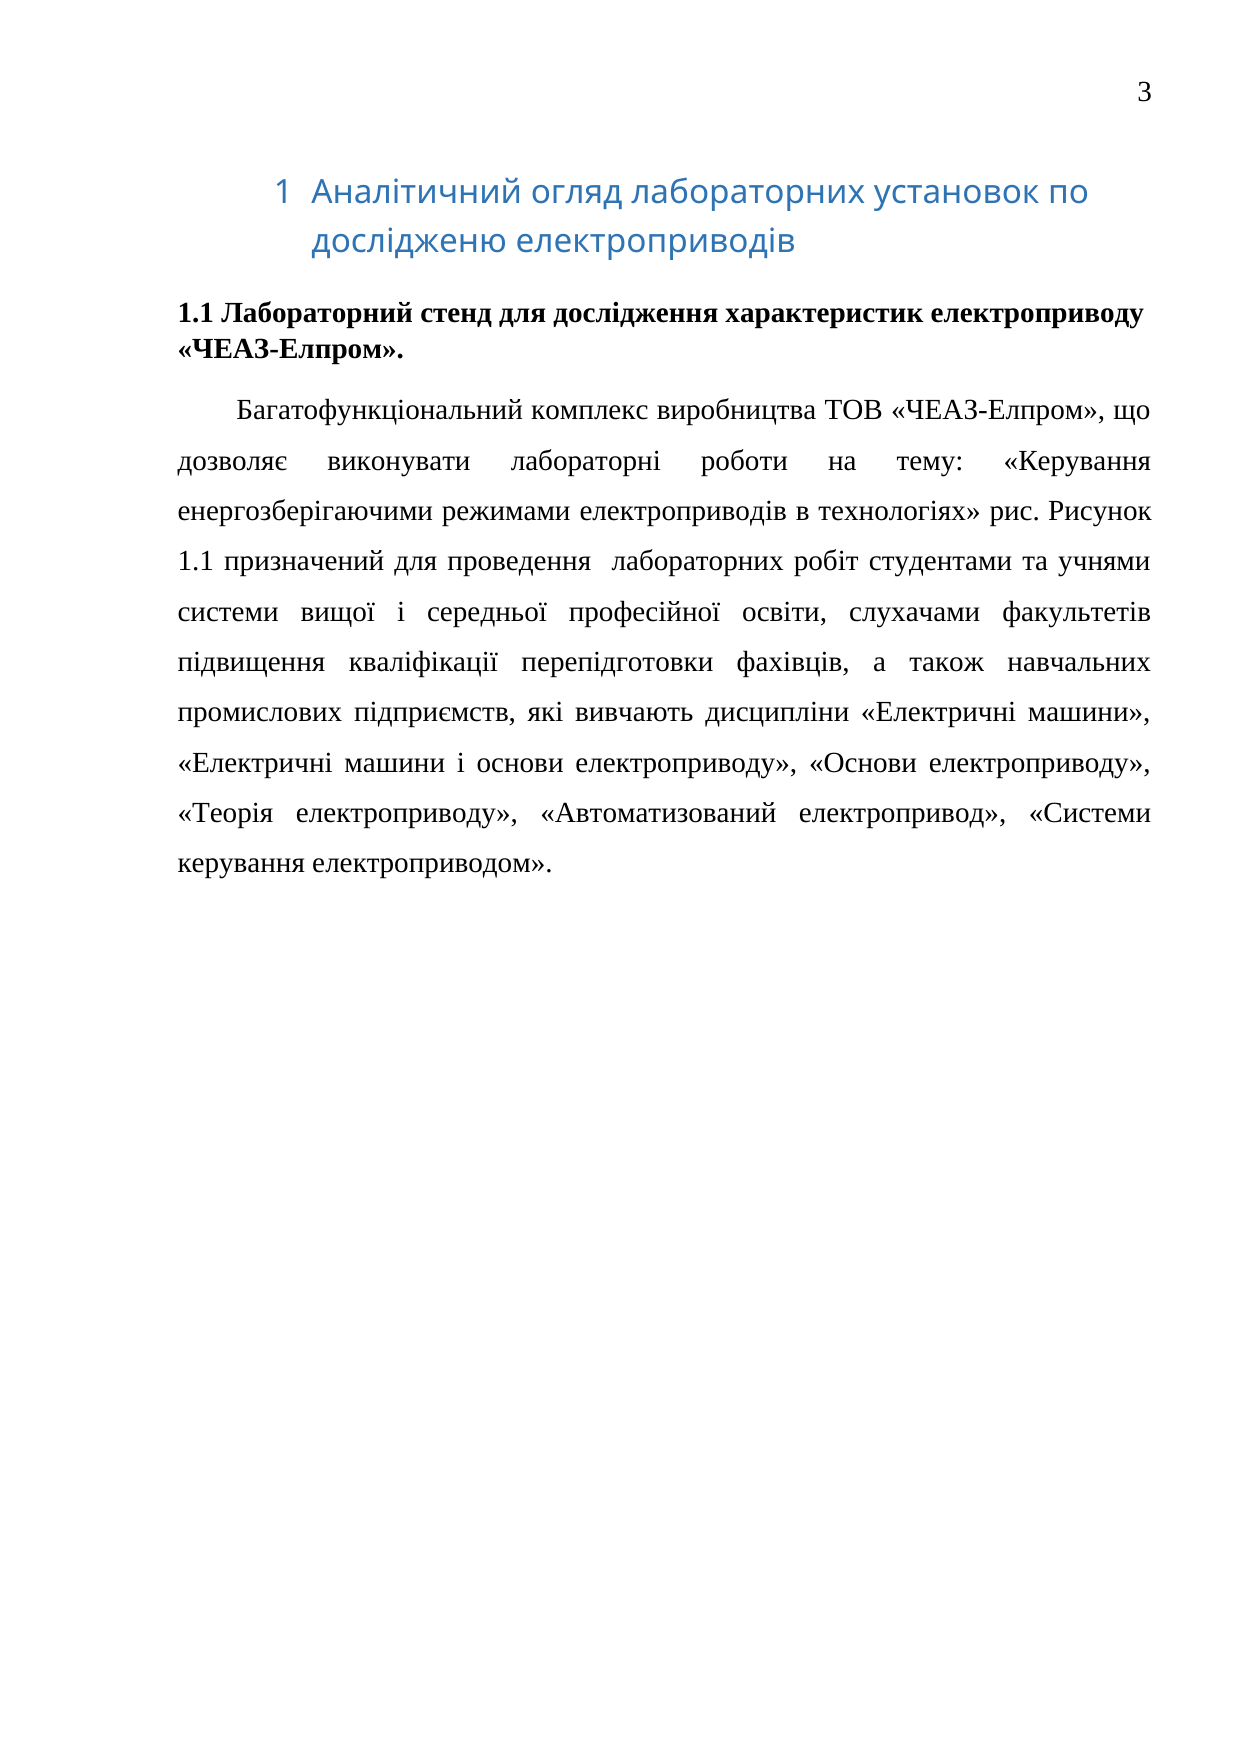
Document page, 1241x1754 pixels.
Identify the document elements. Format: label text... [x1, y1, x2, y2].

subtitle 1.1 Лабораторний стенд для дослідження характеристик електроприводу «ЧЕАЗ-Елпром». [177, 295, 1152, 365]
text Багатофункціональний комплекс виробництва ТОВ «ЧЕАЗ-Елпром», що дозволяє виконувати лабораторні роботи на тему: «Керування енергозберігаючими режимами електроприводів в технологіях» рис. Рисунок 1.1 призначений для проведення лабораторних робіт студентами та учнями системи вищої і середньої професійної освіти, слухачами факультетів підвищення кваліфікації перепідготовки фахівців, а також навчальних промислових підприємств, які вивчають дисципліни «Електричні машини», «Електричні машини і основи електроприводу», «Основи електроприводу», «Теорія електроприводу», «Автоматизований електропривод», «Системи керування електроприводом». [177, 392, 1152, 879]
subtitle Аналітичний огляд лабораторних установок по дослідженю електроприводів [274, 168, 1152, 262]
